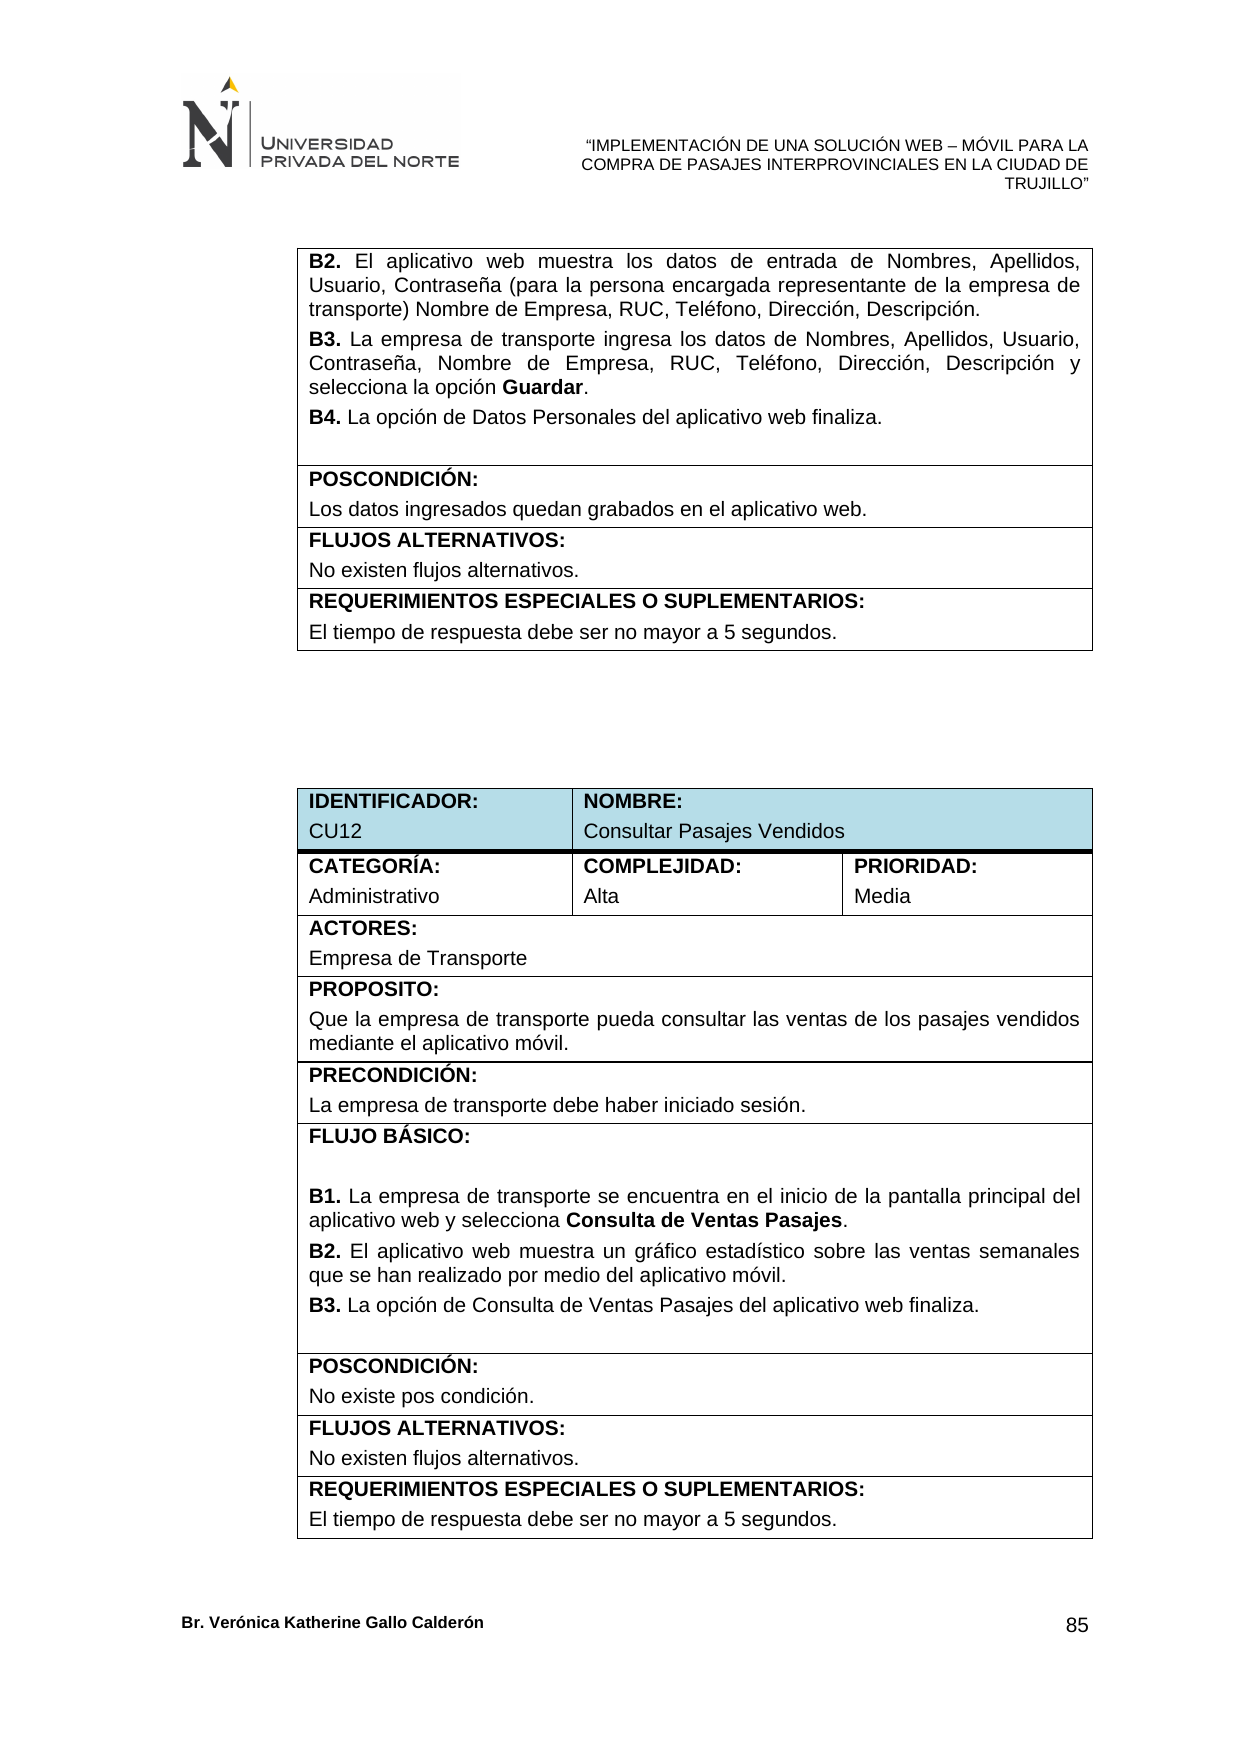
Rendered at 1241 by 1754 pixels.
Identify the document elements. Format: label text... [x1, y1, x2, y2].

table_cell PRECONDICIÓN: La empresa de transporte debe haber iniciado sesión. [298, 1063, 1092, 1123]
table_cell FLUJO BÁSICO: B1. La empresa de transporte se encuentra en el inicio de la pantalla principal del aplicativo web y selecciona Consulta de Ventas Pasajes. B2. El aplicativo web muestra un gráfico estadístico sobre las ventas semanales que se han realizado por medio del aplicativo móvil. B3. La opción de Consulta de Ventas Pasajes del aplicativo web finaliza. [298, 1124, 1092, 1353]
table_cell COMPLEJIDAD: Alta [573, 854, 842, 914]
table_cell REQUERIMIENTOS ESPECIALES O SUPLEMENTARIOS: El tiempo de respuesta debe ser no mayor a 5 segundos. [298, 589, 1092, 650]
table_cell REQUERIMIENTOS ESPECIALES O SUPLEMENTARIOS: El tiempo de respuesta debe ser no mayor a 5 segundos. [298, 1477, 1092, 1537]
table_cell POSCONDICIÓN: No existe pos condición. [298, 1354, 1092, 1414]
table_header IDENTIFICADOR: CU12 [298, 789, 572, 849]
table_cell CATEGORÍA: Administrativo [298, 854, 572, 914]
table_cell POSCONDICIÓN: Los datos ingresados quedan grabados en el aplicativo web. [298, 466, 1092, 527]
table_cell FLUJOS ALTERNATIVOS: No existen flujos alternativos. [298, 528, 1092, 588]
table_cell FLUJOS ALTERNATIVOS: No existen flujos alternativos. [298, 1416, 1092, 1476]
table_header NOMBRE: Consultar Pasajes Vendidos [573, 789, 1092, 849]
table_cell PROPOSITO: Que la empresa de transporte pueda consultar las ventas de los pasajes vendidos mediante el aplicativo móvil. [298, 977, 1092, 1061]
table_cell PRIORIDAD: Media [843, 854, 1092, 914]
table_cell ACTORES: Empresa de Transporte [298, 916, 1092, 976]
picture [181, 73, 462, 169]
